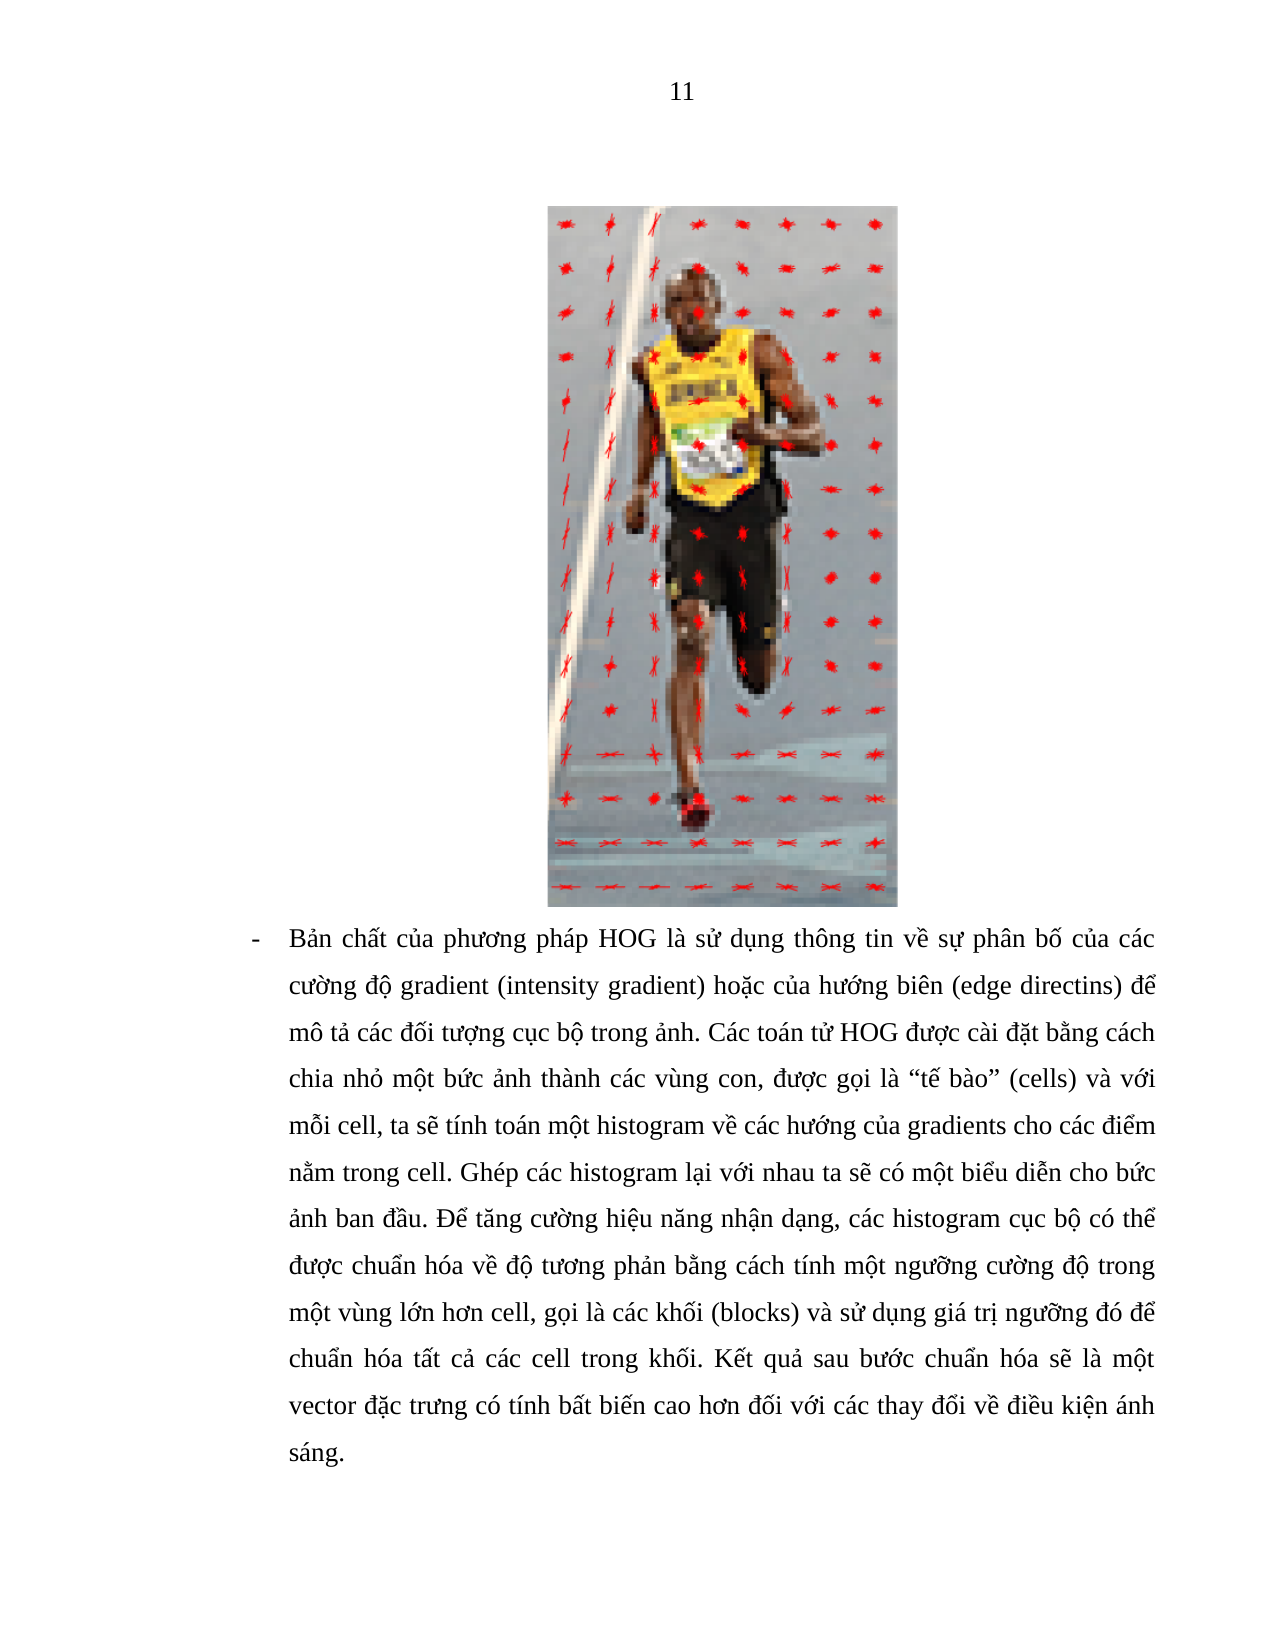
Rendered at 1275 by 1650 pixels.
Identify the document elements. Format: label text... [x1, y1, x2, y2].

list Bản chất của phương pháp HOG là sử dụng thông tin về sự phân bố của các cường độ gradient (intensity gradient) hoặc của hướng biên (edge directins) để mô tả các đối tượng cục bộ trong ảnh. Các toán tử HOG được cài đặt bằng cách chia nhỏ một bức ảnh thành các vùng con, được gọi là “tế bào” (cells) và với mỗi cell, ta sẽ tính toán một histogram về các hướng của gradients cho các điểm nằm trong cell. Ghép các histogram lại với nhau ta sẽ có một biểu diễn cho bức ảnh ban đầu. Để tăng cường hiệu năng nhận dạng, các histogram cục bộ có thể được chuẩn hóa về độ tương phản bằng cách tính một ngưỡng cường độ trong một vùng lớn hơn cell, gọi là các khối (blocks) và sử dụng giá trị ngưỡng đó để chuẩn hóa tất cả các cell trong khối. Kết quả sau bước chuẩn hóa sẽ là một vector đặc trưng có tính bất biến cao hơn đối với các thay đổi về điều kiện ánh sáng. [251, 922, 1157, 1467]
picture [547, 206, 898, 907]
